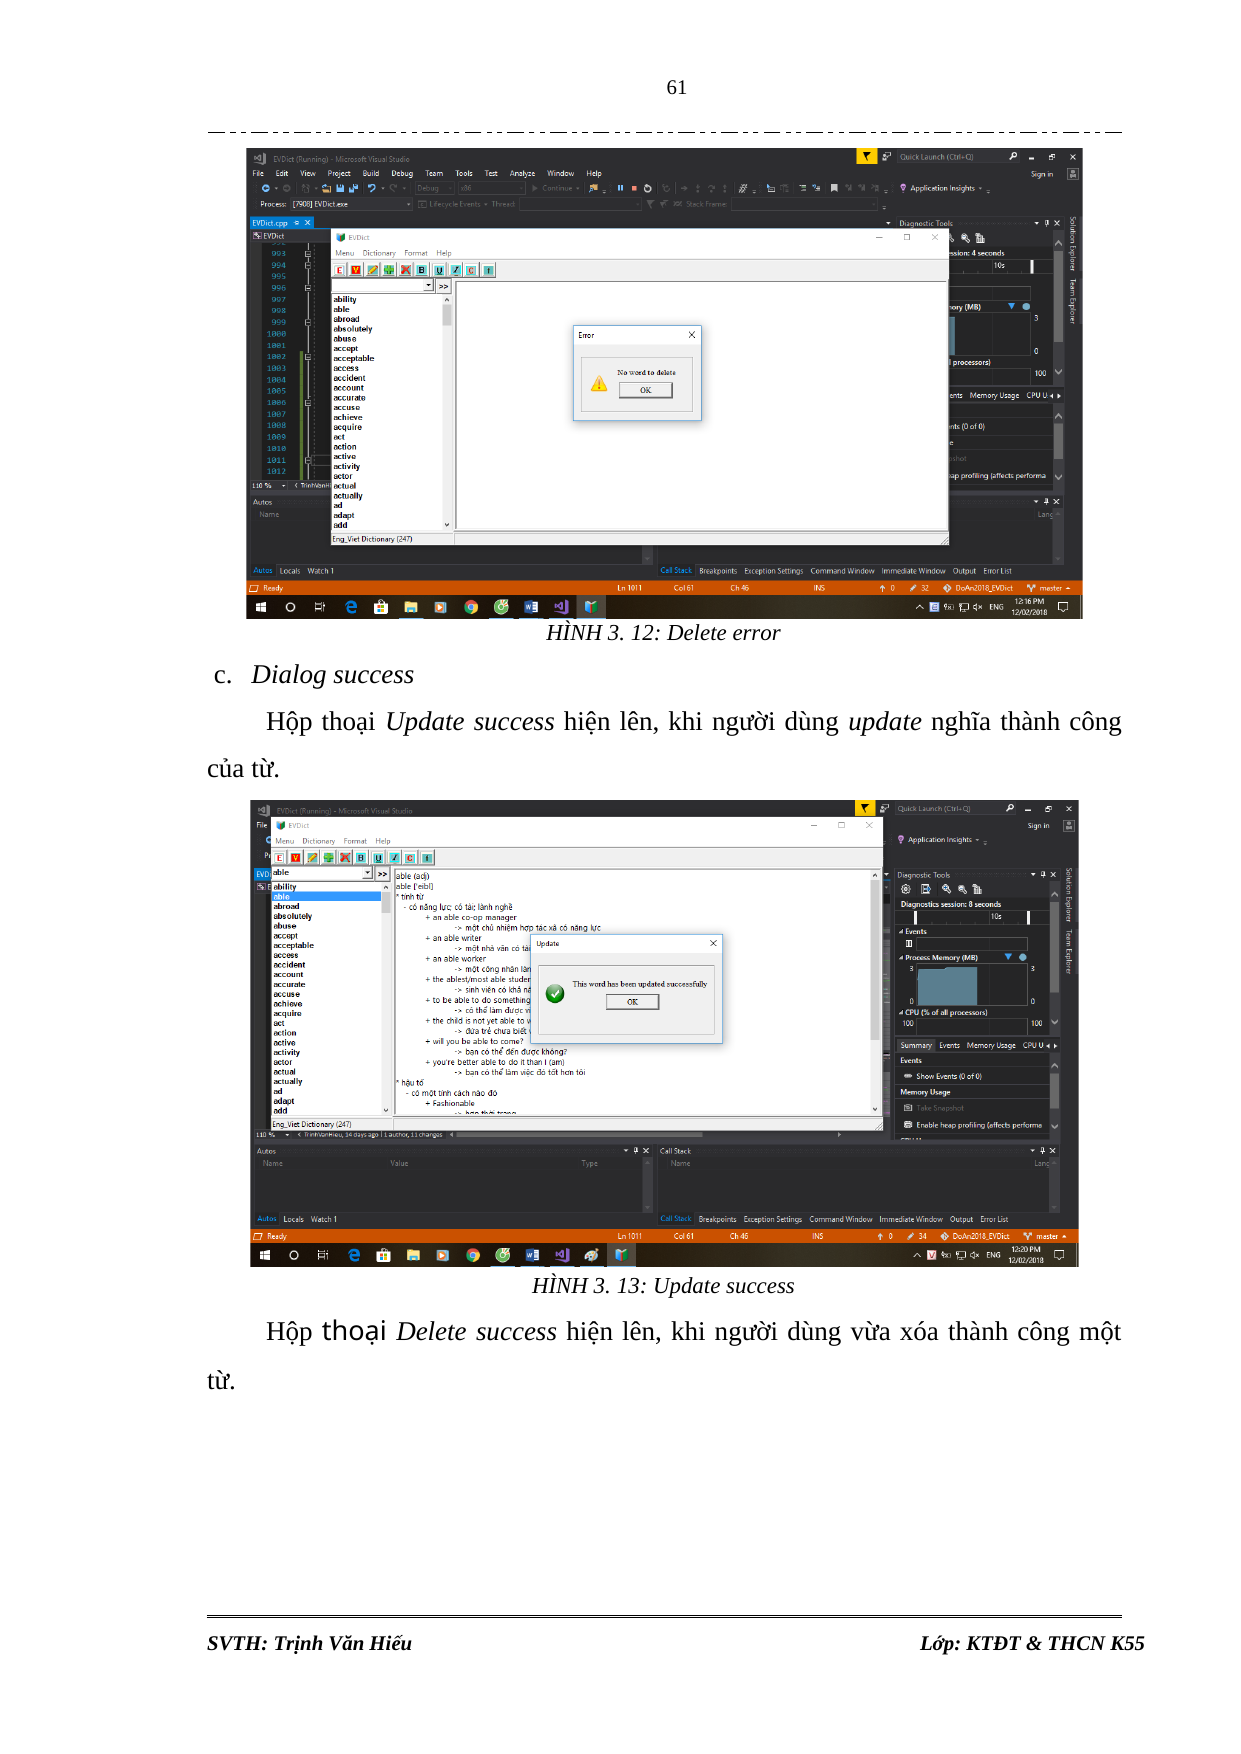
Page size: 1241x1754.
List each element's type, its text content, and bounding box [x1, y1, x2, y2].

list Dialog success [214, 658, 1122, 689]
list Hộp thoại Update success hiện lên, khi người dùng update nghĩa thành công của từ. [207, 705, 1122, 783]
picture [250, 800, 1079, 1267]
picture [246, 148, 1083, 619]
list Hộp thoại Delete success hiện lên, khi người dùng vừa xóa thành công một từ. [207, 1312, 1122, 1395]
